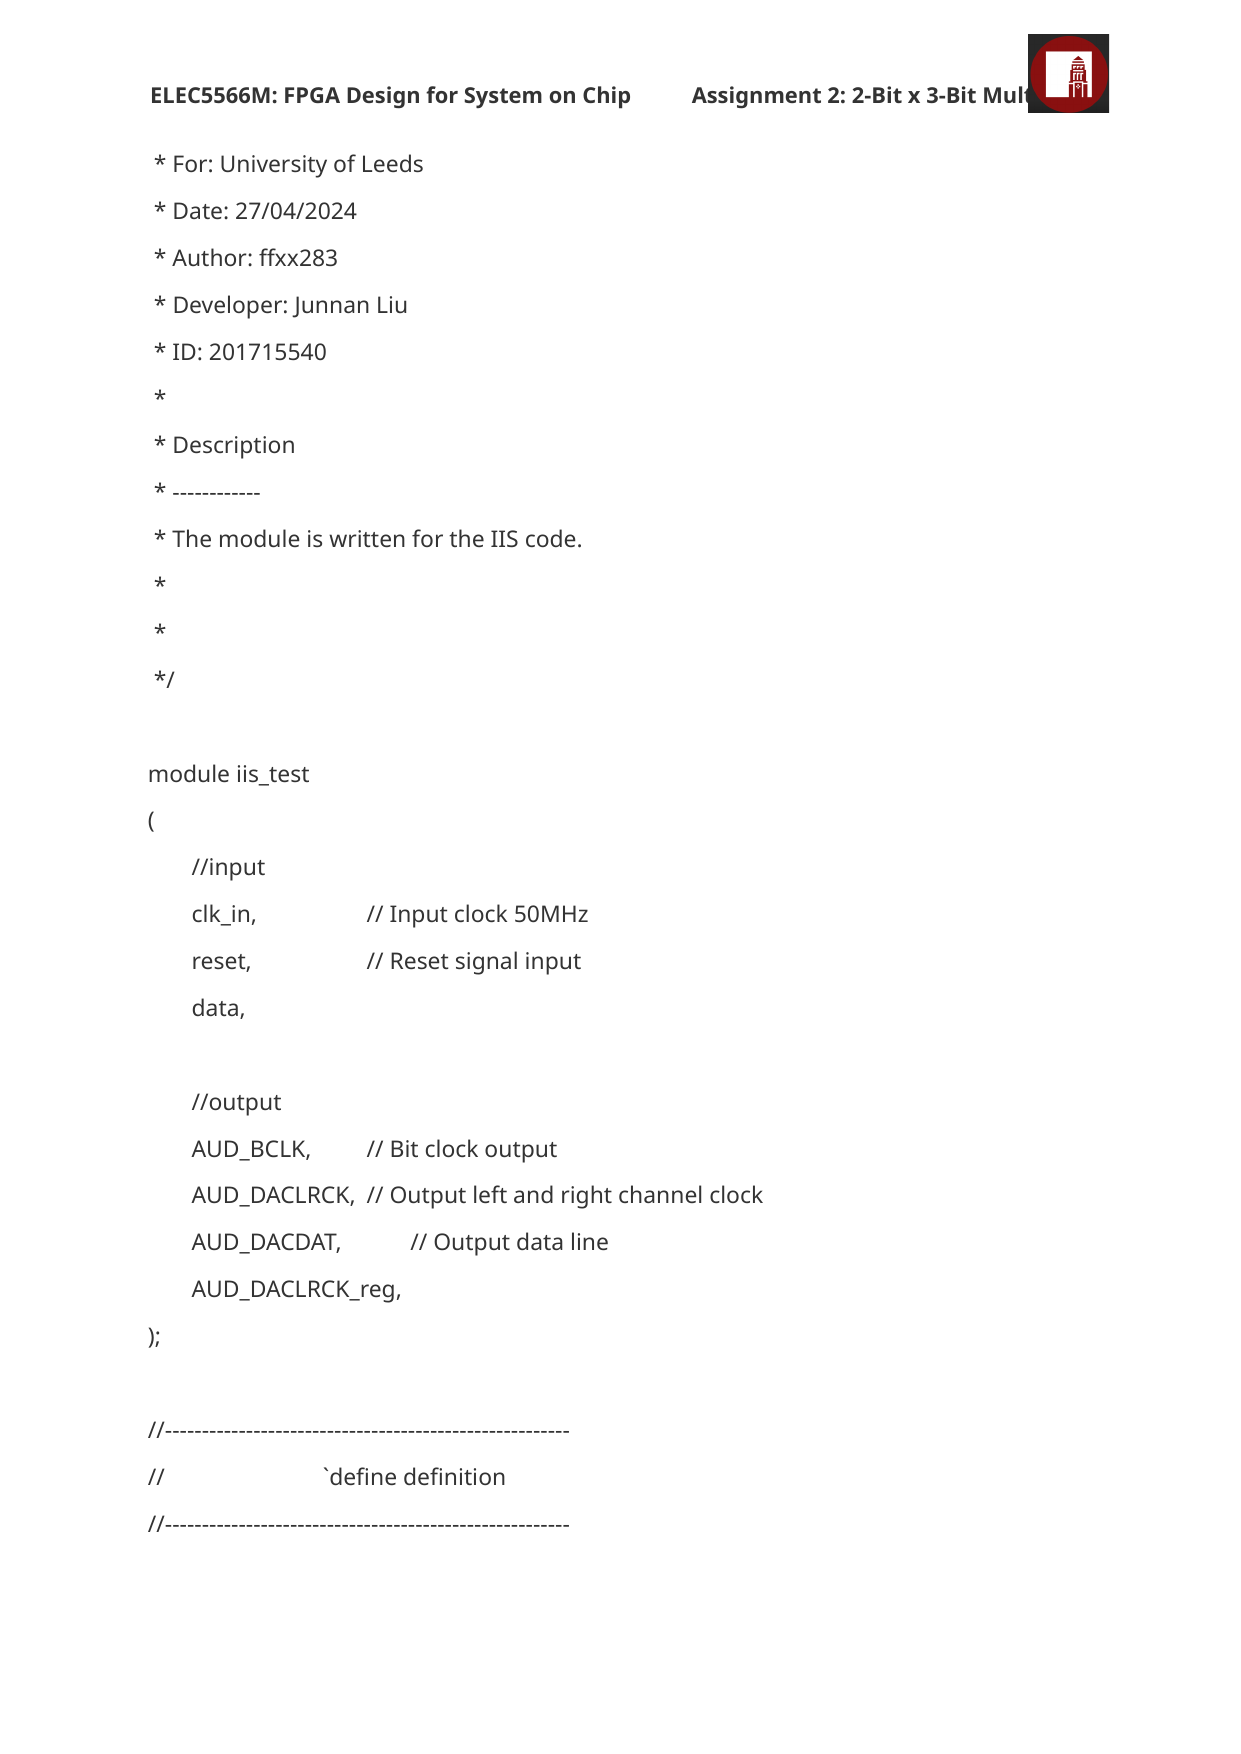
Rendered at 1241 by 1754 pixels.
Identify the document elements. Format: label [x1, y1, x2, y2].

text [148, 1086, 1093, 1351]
picture [1027, 34, 1109, 113]
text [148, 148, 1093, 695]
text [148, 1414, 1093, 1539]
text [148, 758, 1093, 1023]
